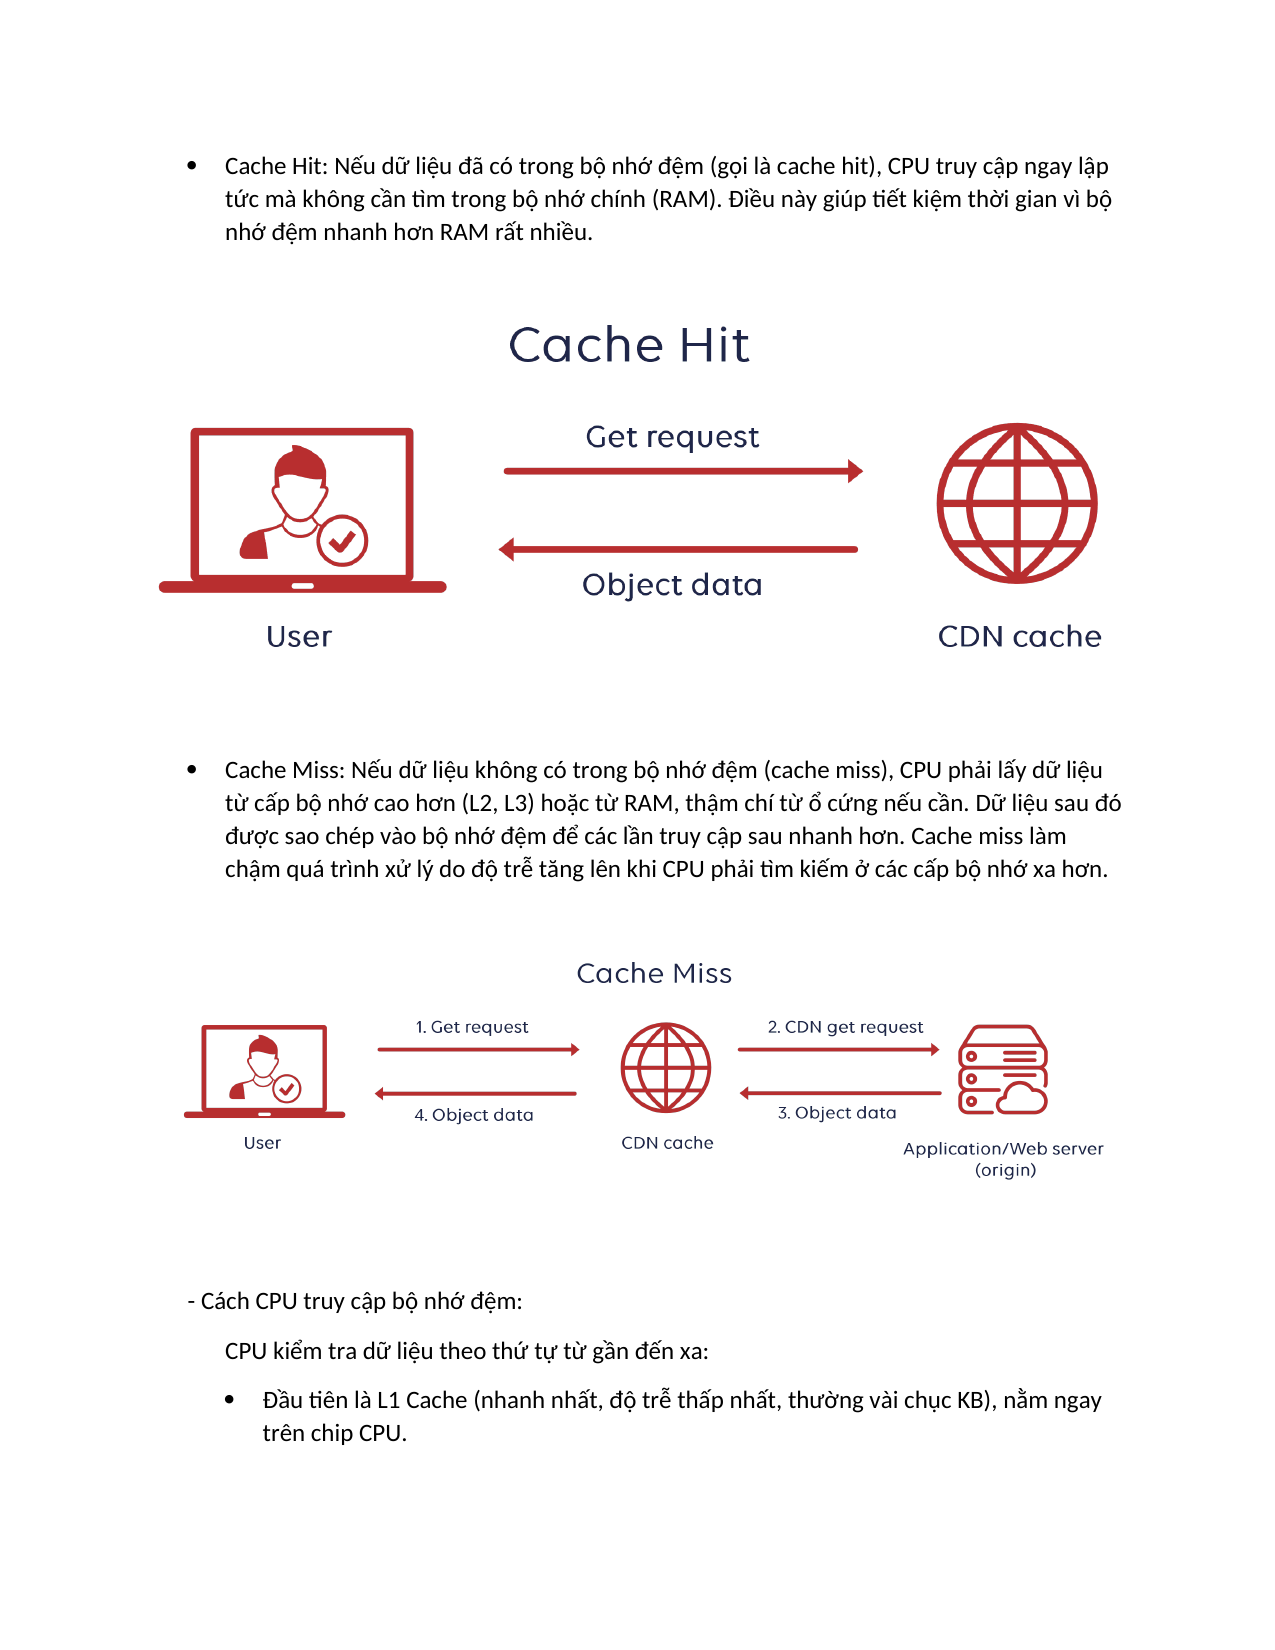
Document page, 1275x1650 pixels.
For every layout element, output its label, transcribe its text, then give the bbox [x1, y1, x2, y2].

picture [150, 298, 1125, 703]
text CPU kiểm tra dữ liệu theo thứ tự từ gần đến xa: [150, 1335, 1125, 1365]
list Cache Miss: Nếu dữ liệu không có trong bộ nhớ đệm (cache miss), CPU phải lấy dữ liệu từ cấp bộ nhớ cao hơn (L2, L3) hoặc từ RAM, thậm chí từ ổ cứng nếu cần. Dữ liệu sau đó được sao chép vào bộ nhớ đệm để các lần truy cập sau nhanh hơn. Cache miss làm chậm quá trình xử lý do độ trễ tăng lên khi CPU phải tìm kiếm ở các cấp bộ nhớ xa hơn. [187, 754, 1125, 883]
list Đầu tiên là L1 Cache (nhanh nhất, độ trễ thấp nhất, thường vài chục KB), nằm ngay trên chip CPU. [225, 1384, 1125, 1448]
list Cache Hit: Nếu dữ liệu đã có trong bộ nhớ đệm (gọi là cache hit), CPU truy cập ngay lập tức mà không cần tìm trong bộ nhớ chính (RAM). Điều này giúp tiết kiệm thời gian vì bộ nhớ đệm nhanh hơn RAM rất nhiều. [187, 150, 1125, 246]
text - Cách CPU truy cập bộ nhớ đệm: [187, 1285, 1125, 1316]
picture [150, 952, 1125, 1217]
